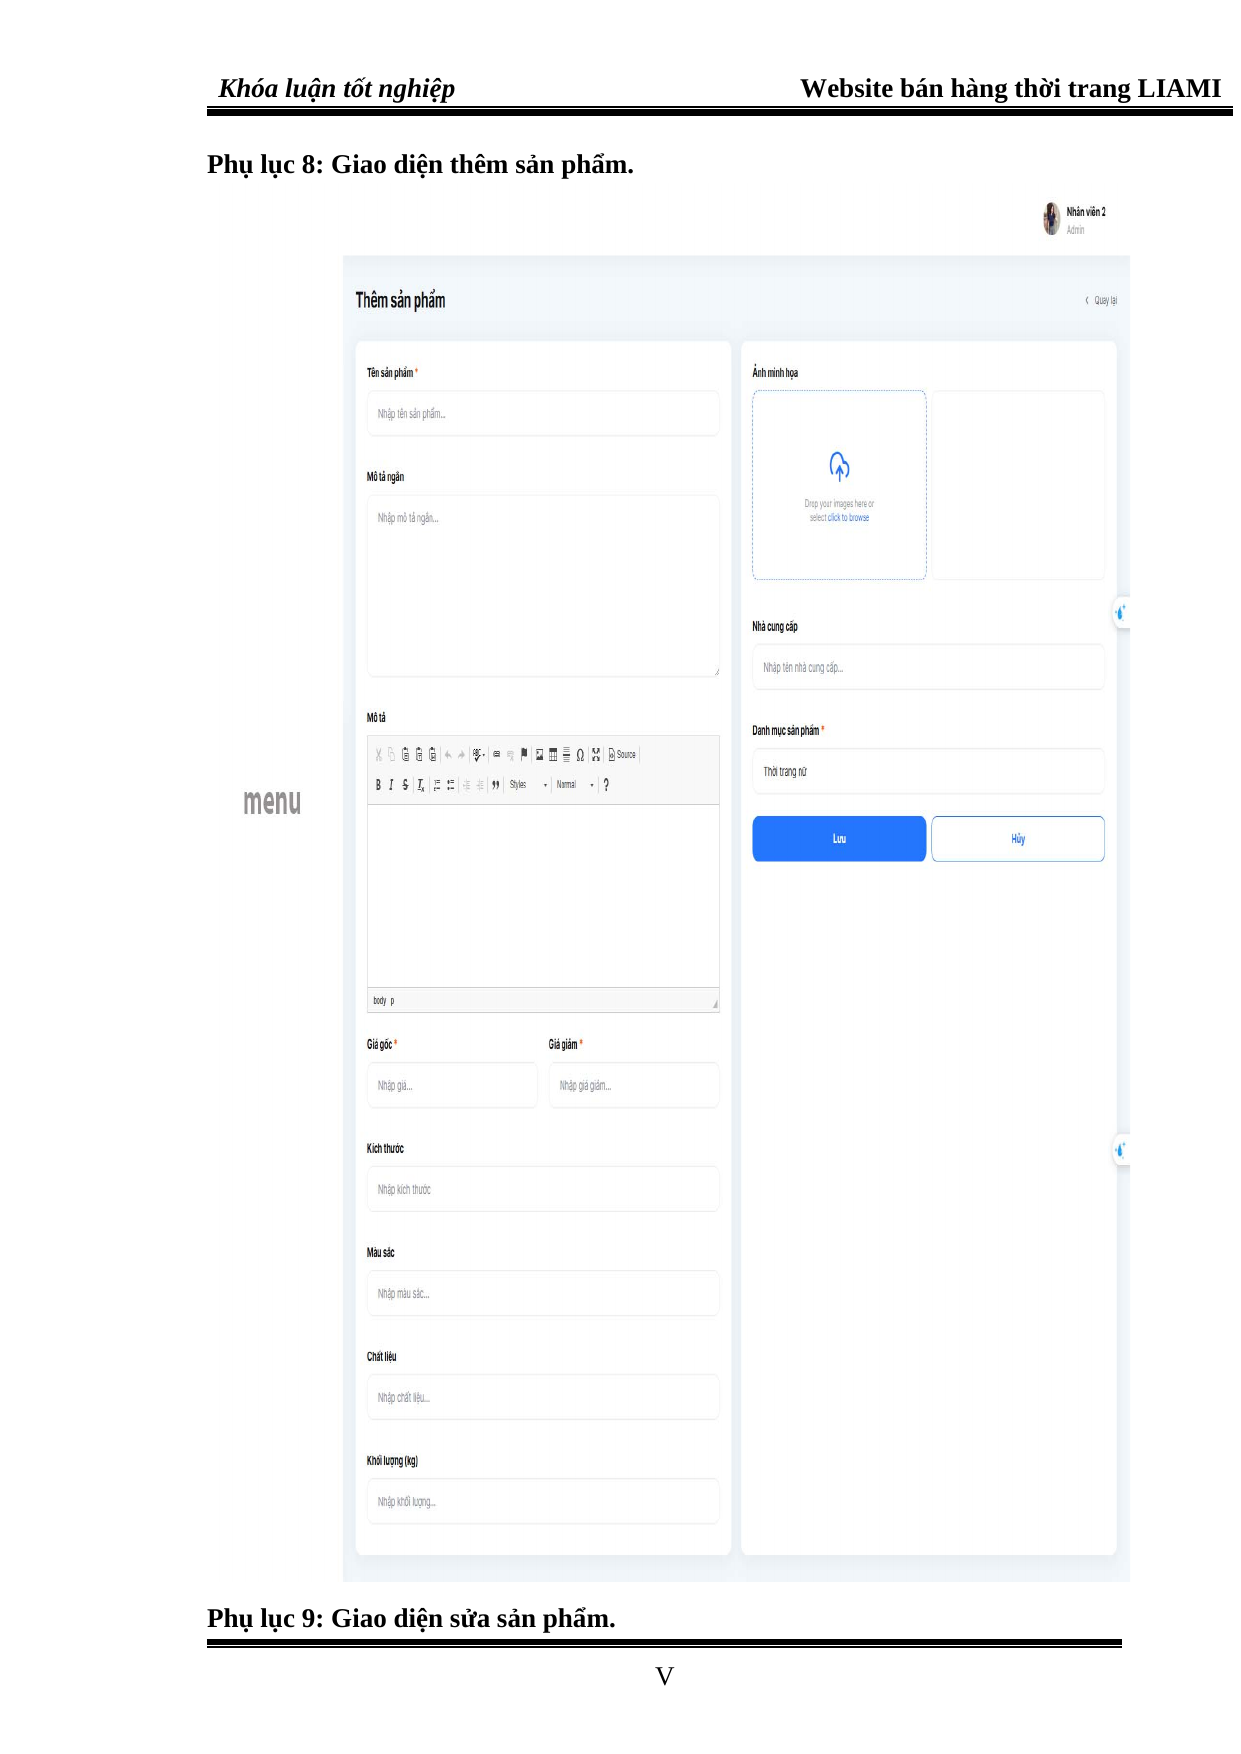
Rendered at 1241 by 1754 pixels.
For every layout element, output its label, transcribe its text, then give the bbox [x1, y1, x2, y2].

text Phụ lục 8: Giao diện thêm sản phẩm. [207, 148, 1122, 179]
text Phụ lục 9: Giao diện sửa sản phẩm. [207, 1602, 1122, 1633]
picture [206, 183, 1131, 1582]
